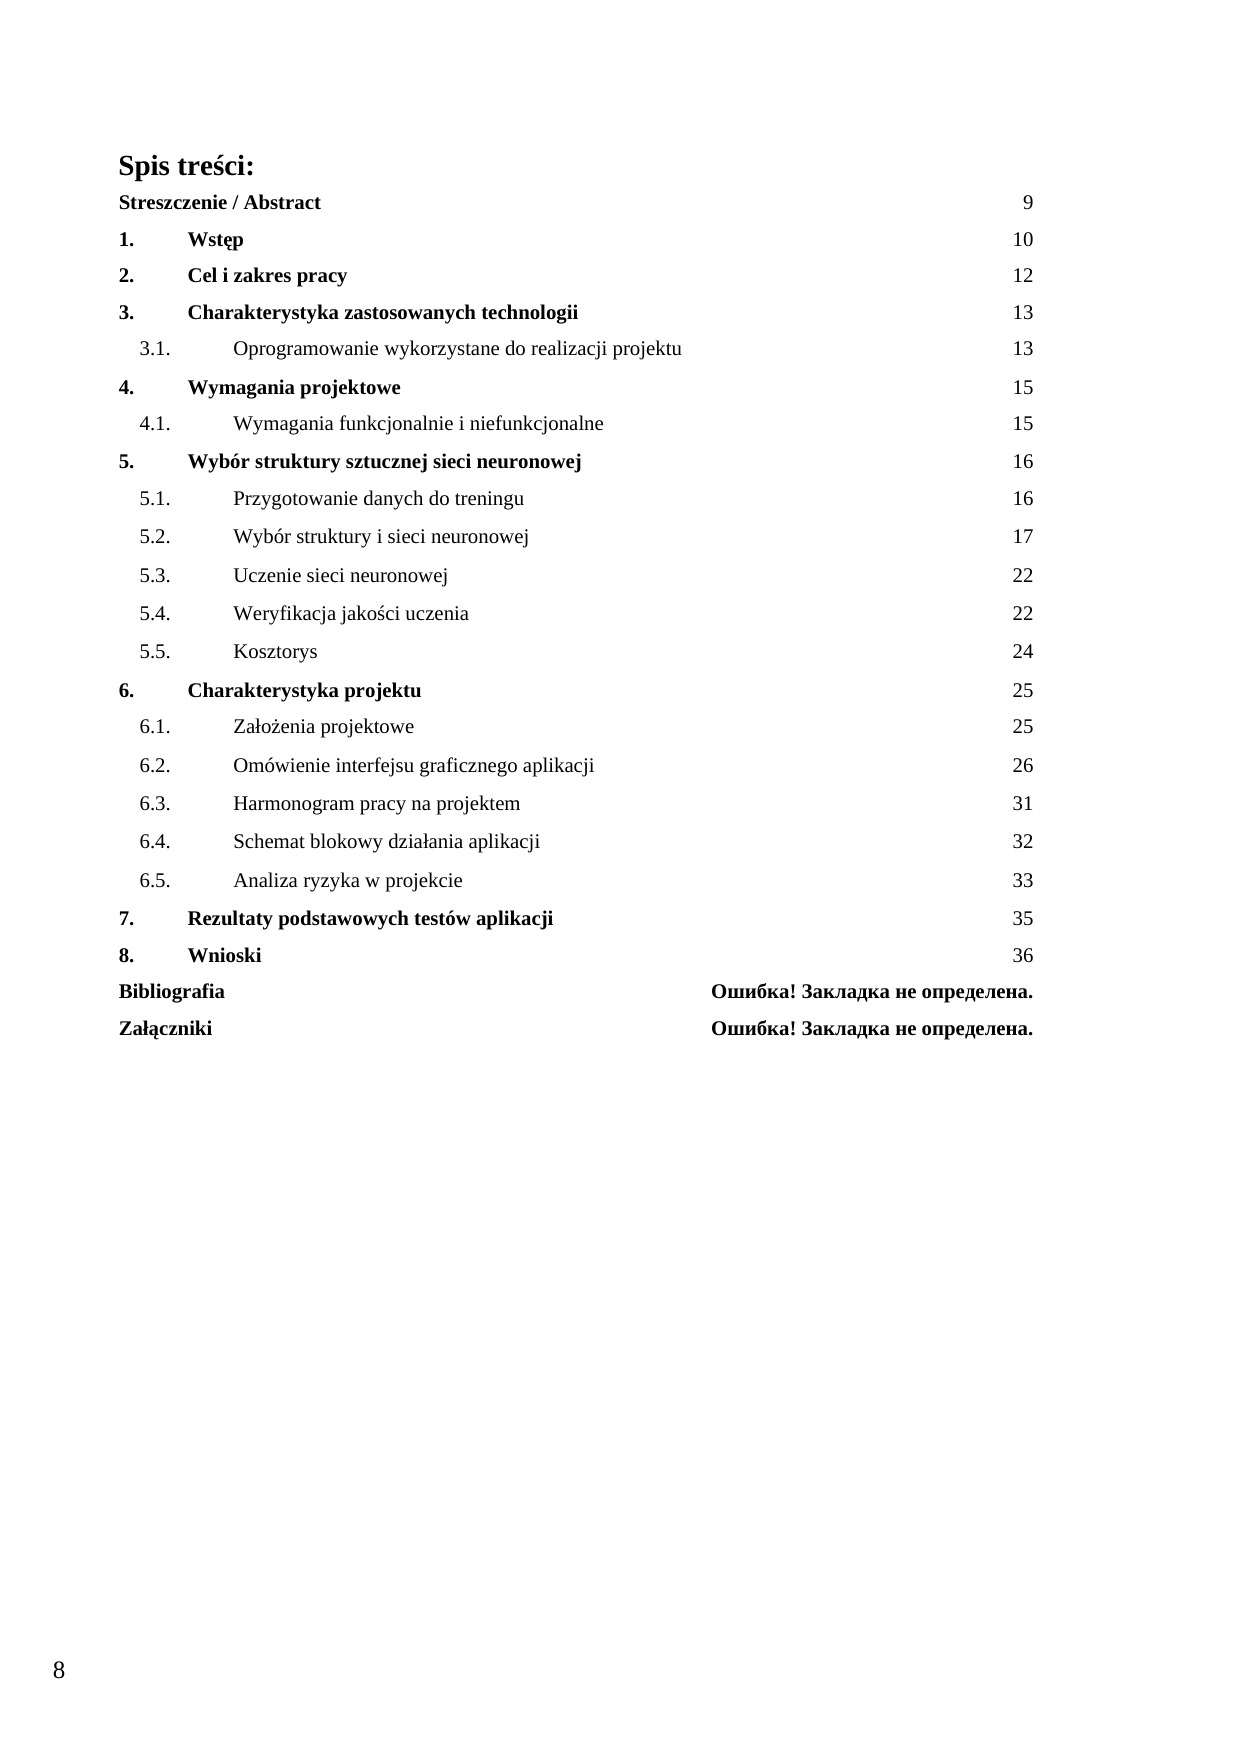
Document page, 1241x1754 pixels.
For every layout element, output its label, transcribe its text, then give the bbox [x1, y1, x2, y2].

text Spis treści: [118, 148, 1033, 181]
